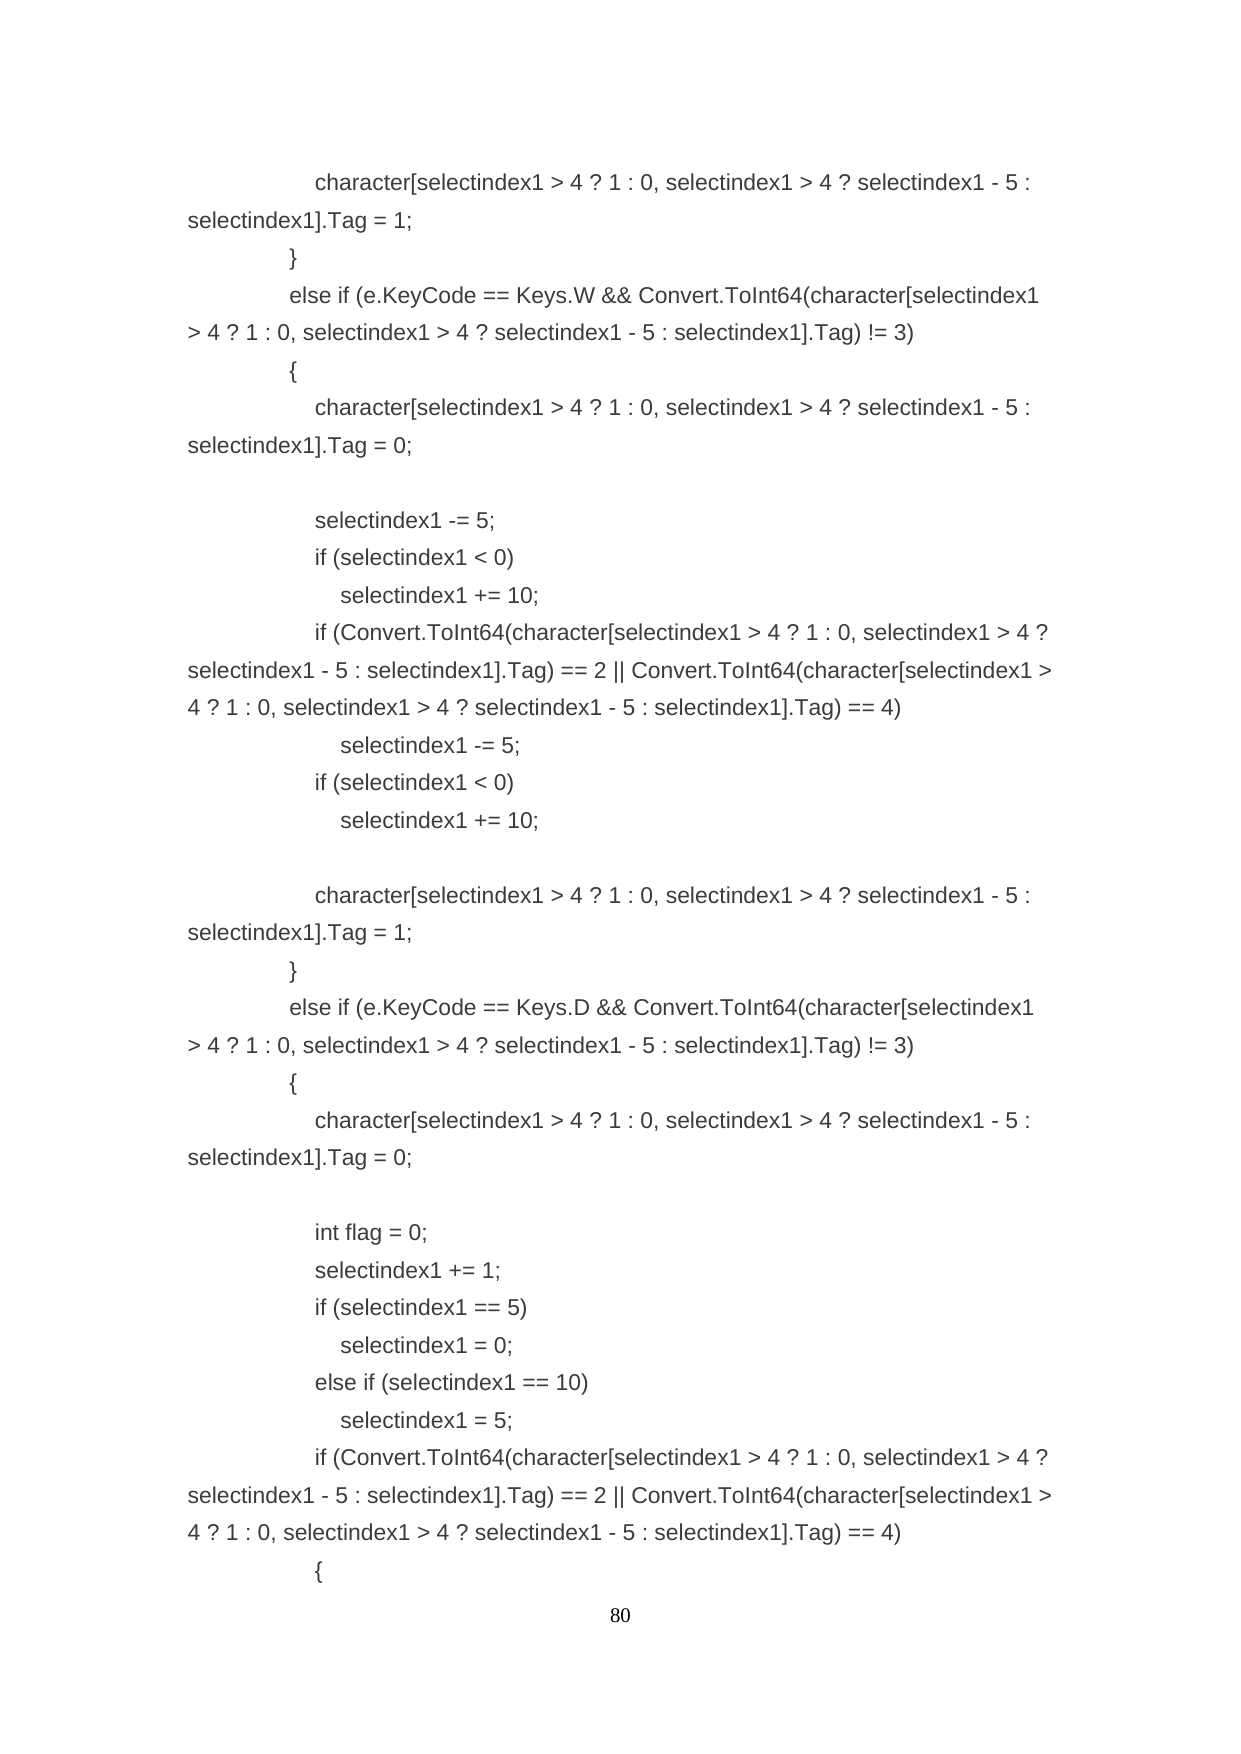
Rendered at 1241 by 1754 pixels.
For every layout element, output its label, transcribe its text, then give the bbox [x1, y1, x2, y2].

text else if (selectindex1 == 10) [187, 1364, 1053, 1401]
text { [187, 351, 1053, 389]
text selectindex1 += 10; [187, 801, 1053, 839]
text selectindex1 = 5; [187, 1401, 1053, 1439]
text } [187, 951, 1053, 989]
text } [187, 239, 1053, 276]
text character[selectindex1 > 4 ? 1 : 0, selectindex1 > 4 ? selectindex1 - 5 : selectindex1].Tag = 0; [187, 389, 1053, 464]
text selectindex1 += 10; [187, 576, 1053, 614]
text selectindex1 = 0; [187, 1326, 1053, 1364]
text if (Convert.ToInt64(character[selectindex1 > 4 ? 1 : 0, selectindex1 > 4 ? selectindex1 - 5 : selectindex1].Tag) == 2 || Convert.ToInt64(character[selectindex1 > 4 ? 1 : 0, selectindex1 > 4 ? selectindex1 - 5 : selectindex1].Tag) == 4) [187, 1439, 1053, 1551]
text { [187, 1064, 1053, 1101]
text if (selectindex1 == 5) [187, 1289, 1053, 1326]
text character[selectindex1 > 4 ? 1 : 0, selectindex1 > 4 ? selectindex1 - 5 : selectindex1].Tag = 1; [187, 164, 1053, 239]
text if (Convert.ToInt64(character[selectindex1 > 4 ? 1 : 0, selectindex1 > 4 ? selectindex1 - 5 : selectindex1].Tag) == 2 || Convert.ToInt64(character[selectindex1 > 4 ? 1 : 0, selectindex1 > 4 ? selectindex1 - 5 : selectindex1].Tag) == 4) [187, 614, 1053, 726]
text selectindex1 += 1; [187, 1251, 1053, 1289]
text character[selectindex1 > 4 ? 1 : 0, selectindex1 > 4 ? selectindex1 - 5 : selectindex1].Tag = 0; [187, 1101, 1053, 1176]
text else if (e.KeyCode == Keys.D && Convert.ToInt64(character[selectindex1 > 4 ? 1 : 0, selectindex1 > 4 ? selectindex1 - 5 : selectindex1].Tag) != 3) [187, 989, 1053, 1064]
text else if (e.KeyCode == Keys.W && Convert.ToInt64(character[selectindex1 > 4 ? 1 : 0, selectindex1 > 4 ? selectindex1 - 5 : selectindex1].Tag) != 3) [187, 276, 1053, 351]
text selectindex1 -= 5; [187, 726, 1053, 764]
text if (selectindex1 < 0) [187, 539, 1053, 576]
text selectindex1 -= 5; [187, 501, 1053, 539]
text { [187, 1551, 1053, 1589]
text int flag = 0; [187, 1214, 1053, 1251]
text character[selectindex1 > 4 ? 1 : 0, selectindex1 > 4 ? selectindex1 - 5 : selectindex1].Tag = 1; [187, 876, 1053, 951]
text if (selectindex1 < 0) [187, 764, 1053, 801]
